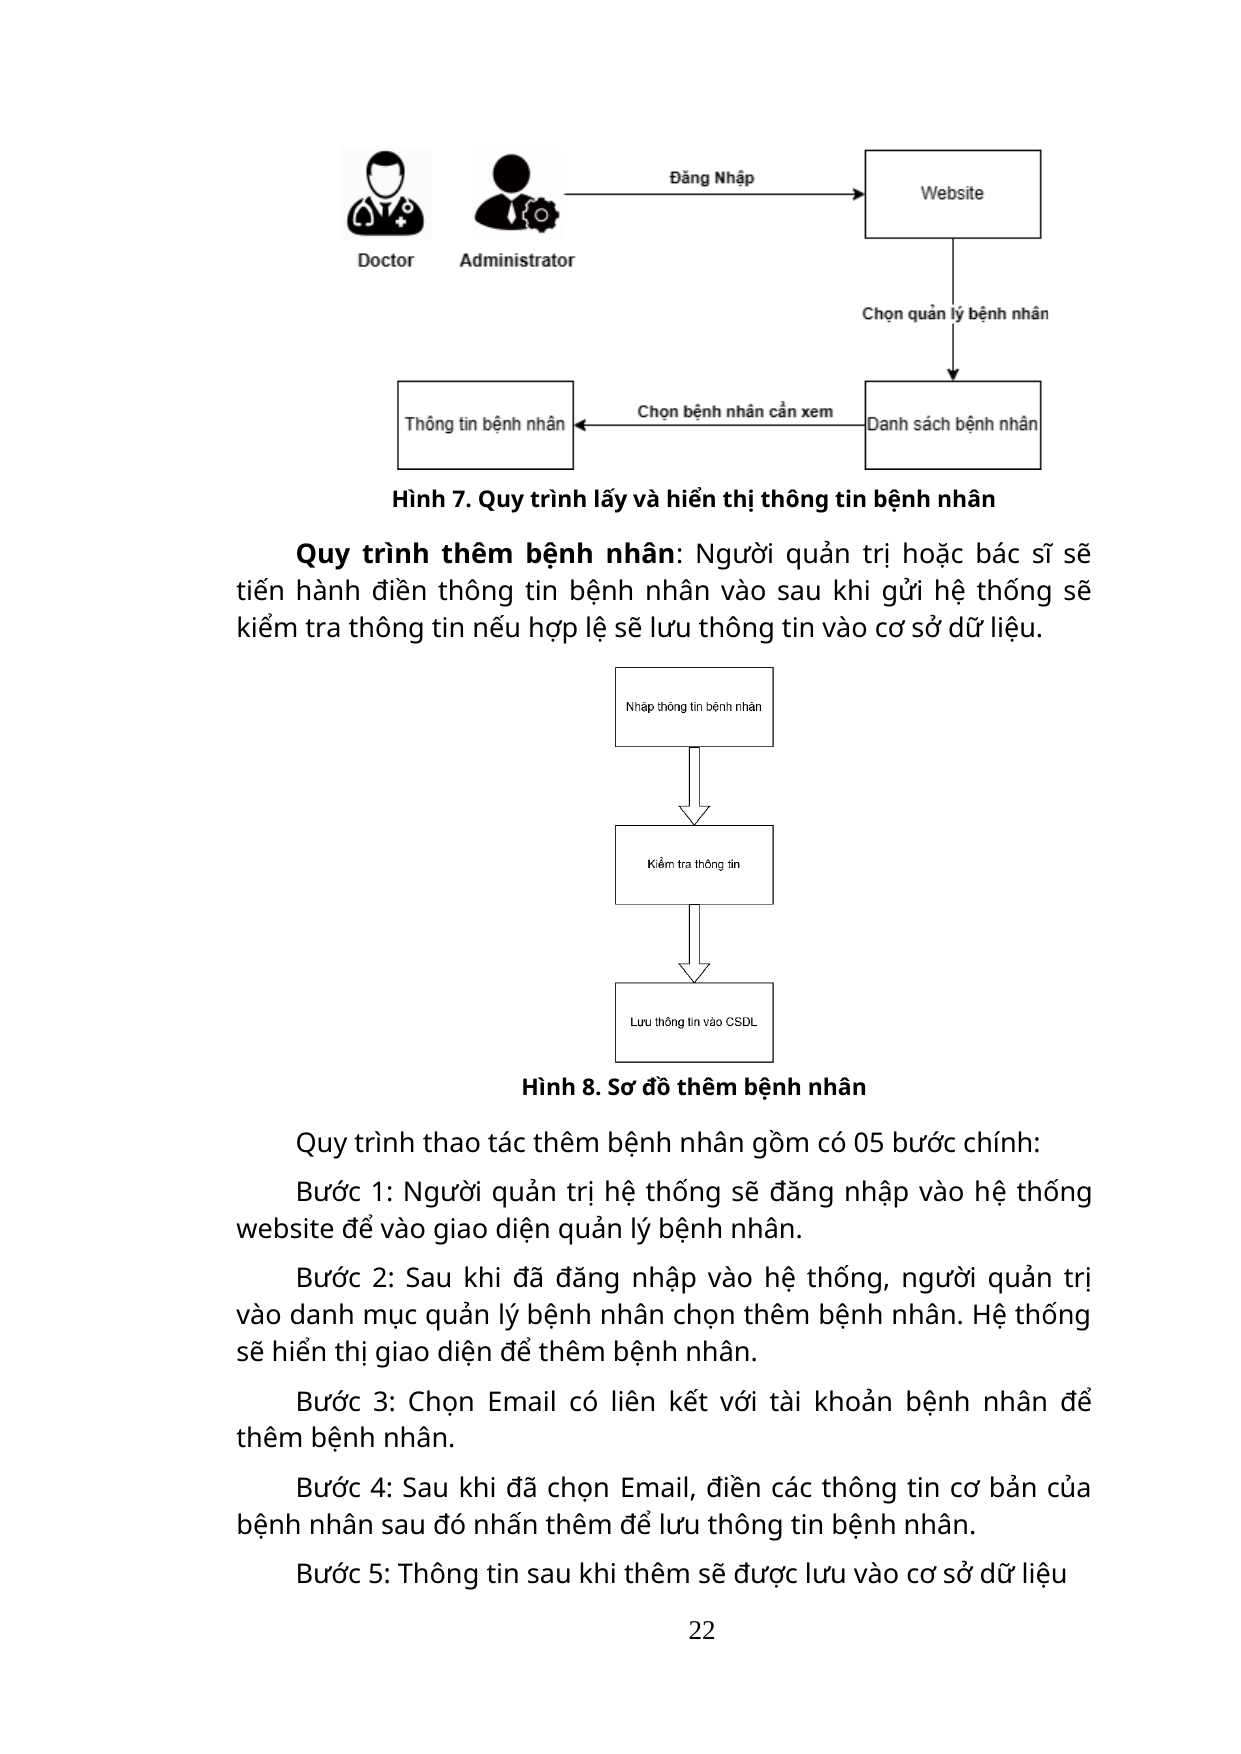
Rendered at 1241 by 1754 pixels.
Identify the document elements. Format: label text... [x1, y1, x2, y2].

text Bước 2: Sau khi đã đăng nhập vào hệ thống, người quản trị vào danh mục quản lý bệnh nhân chọn thêm bệnh nhân. Hệ thống sẽ hiển thị giao diện để thêm bệnh nhân. [236, 1259, 1092, 1369]
picture [605, 657, 783, 1072]
text Hình 8. Sơ đồ thêm bệnh nhân [236, 1071, 1092, 1102]
picture [339, 147, 1049, 470]
text Bước 1: Người quản trị hệ thống sẽ đăng nhập vào hệ thống website để vào giao diện quản lý bệnh nhân. [236, 1173, 1092, 1246]
text Quy trình thao tác thêm bệnh nhân gồm có 05 bước chính: [236, 1123, 1092, 1160]
text Bước 3: Chọn Email có liên kết với tài khoản bệnh nhân để thêm bệnh nhân. [236, 1382, 1092, 1456]
text Hình 7. Quy trình lấy và hiển thị thông tin bệnh nhân [236, 482, 1092, 514]
text Bước 4: Sau khi đã chọn Email, điền các thông tin cơ bản của bệnh nhân sau đó nhấn thêm để lưu thông tin bệnh nhân. [236, 1468, 1092, 1542]
text Bước 5: Thông tin sau khi thêm sẽ được lưu vào cơ sở dữ liệu [236, 1554, 1092, 1591]
text Quy trình thêm bệnh nhân: Người quản trị hoặc bác sĩ sẽ tiến hành điền thông tin bệnh nhân vào sau khi gửi hệ thống sẽ kiểm tra thông tin nếu hợp lệ sẽ lưu thông tin vào cơ sở dữ liệu. [236, 534, 1092, 645]
